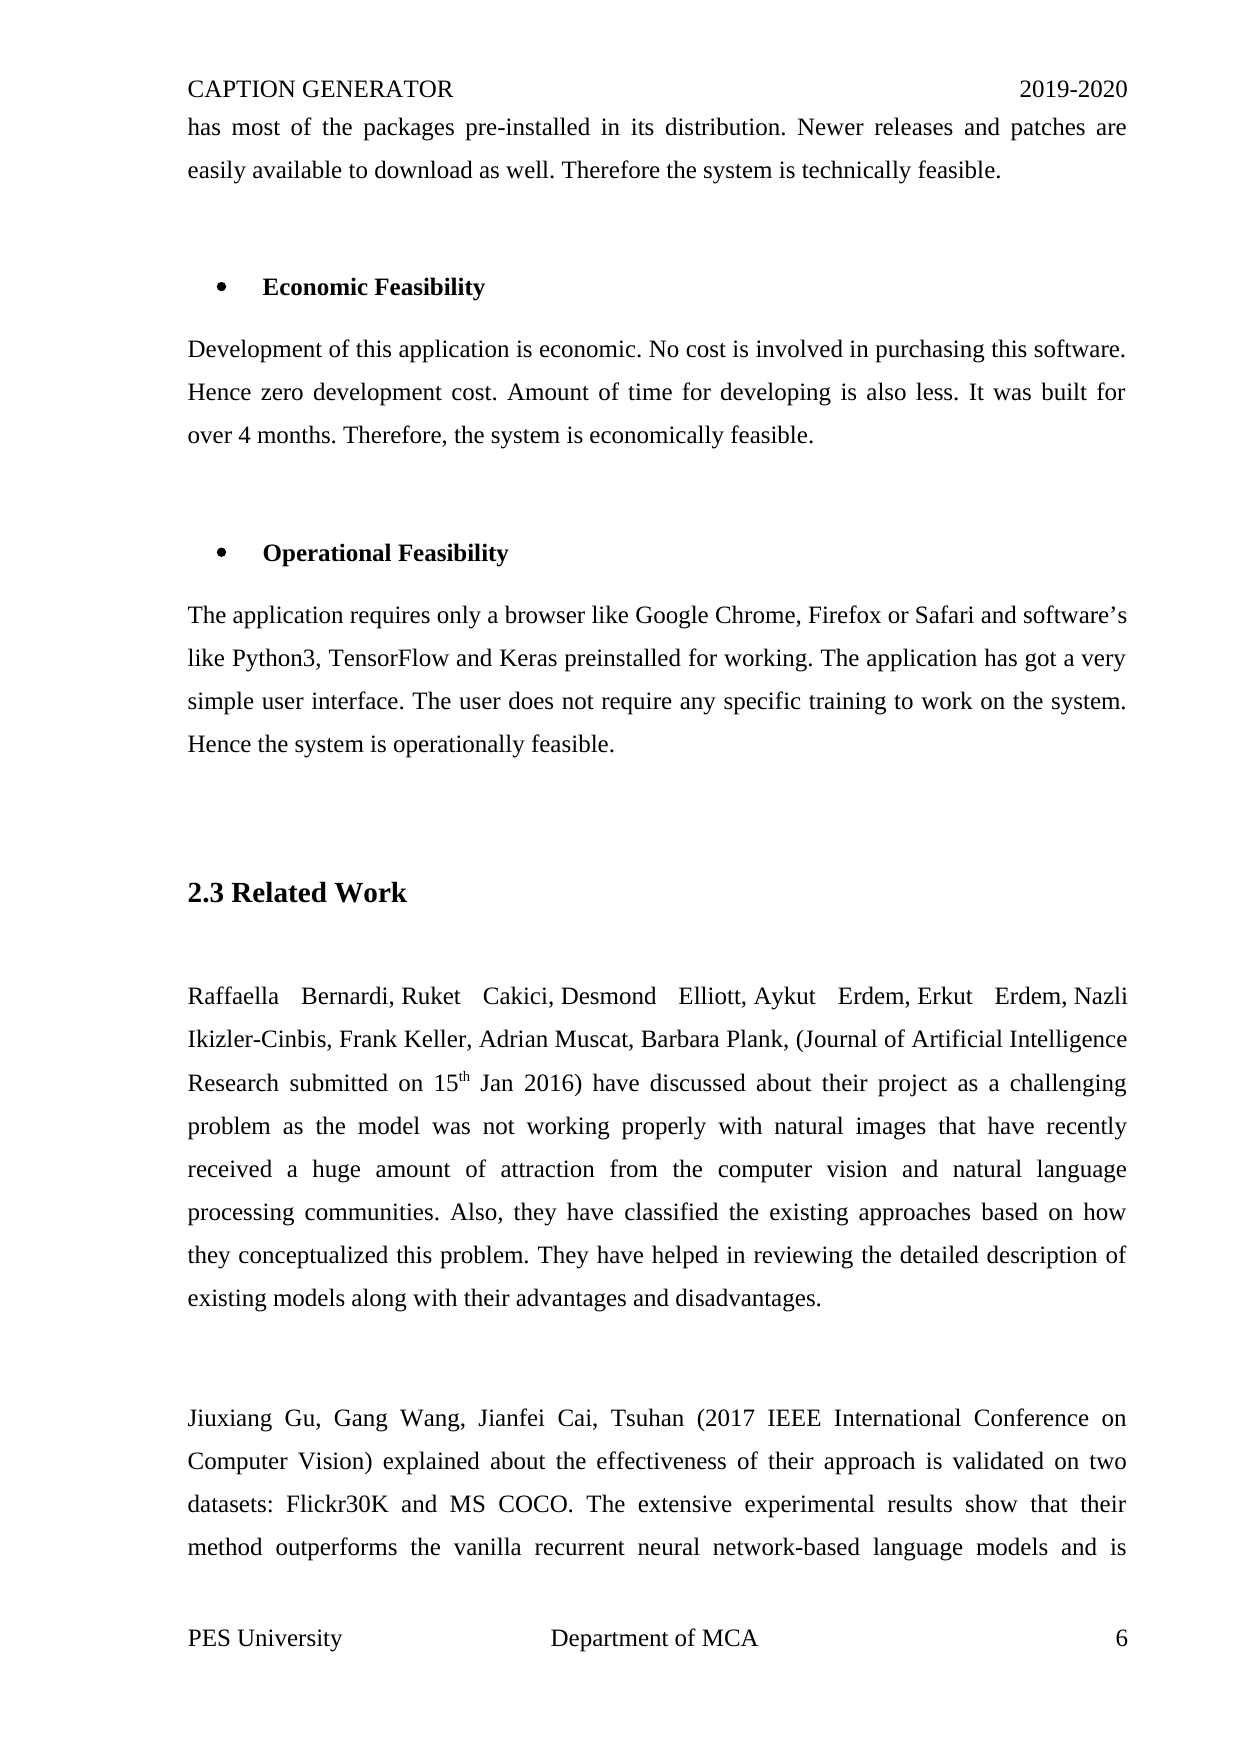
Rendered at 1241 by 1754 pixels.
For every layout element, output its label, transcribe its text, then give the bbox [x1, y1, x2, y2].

text 2.3 Related Work [187, 875, 1128, 909]
list Economic Feasibility [217, 272, 1128, 301]
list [187, 112, 1128, 184]
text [187, 1403, 1128, 1561]
list Development of this application is economic. No cost is involved in purchasing this software. Hence zero development cost. Amount of time for developing is also less. It was built for over 4 months. Therefore, the system is economically feasible. [187, 334, 1128, 449]
text Raffaella Bernardi, Ruket Cakici, Desmond Elliott, Aykut Erdem, Erkut Erdem, Nazli Ikizler-Cinbis, Frank Keller, Adrian Muscat, Barbara Plank, (Journal of Artificial Intelligence Research submitted on 15th Jan 2016) have discussed about their project as a challenging problem as the model was not working properly with natural images that have recently received a huge amount of attraction from the computer vision and natural language processing communities. Also, they have classified the existing approaches based on how they conceptualized this problem. They have helped in reviewing the detailed description of existing models along with their advantages and disadvantages. [187, 981, 1128, 1312]
list The application requires only a browser like Google Chrome, Firefox or Safari and software’s like Python3, TensorFlow and Keras preinstalled for working. The application has got a very simple user interface. The user does not require any specific training to work on the system. Hence the system is operationally feasible. [187, 600, 1128, 758]
list Operational Feasibility [217, 538, 1128, 566]
